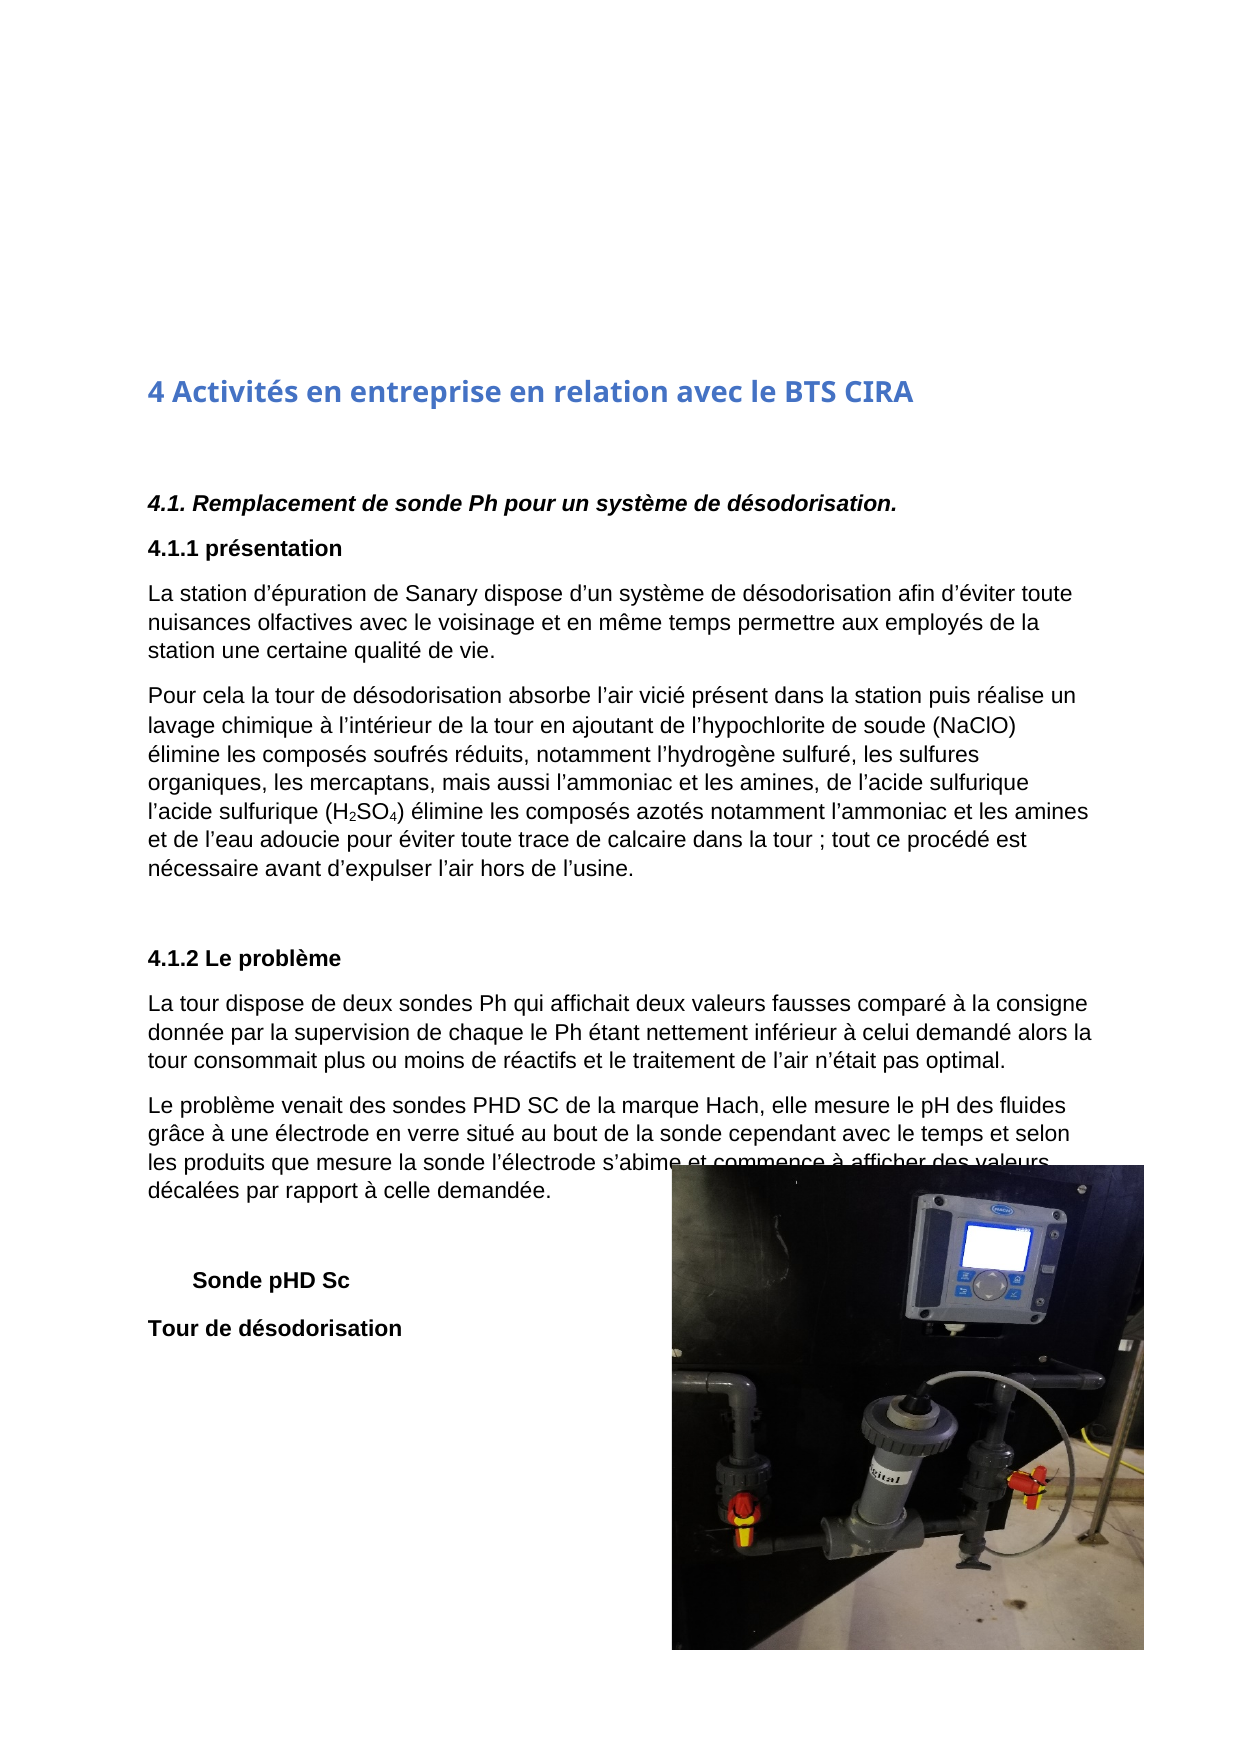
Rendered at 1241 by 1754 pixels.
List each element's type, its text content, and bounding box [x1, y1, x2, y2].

text Tour de désodorisation [148, 1313, 671, 1341]
text Le problème venait des sondes PHD SC de la marque Hach, elle mesure le pH des fluides grâce à une électrode en verre situé au bout de la sonde cependant avec le temps et selon les produits que mesure la sonde l’électrode s’abime et commence à afficher des valeurs décalées par rapport à celle demandée. [148, 1092, 1093, 1204]
picture [671, 1165, 1144, 1650]
text 4.1.2 Le problème [148, 945, 1093, 971]
text 4.1. Remplacement de sonde Ph pour un système de désodorisation. [148, 490, 1093, 516]
text 4.1.1 présentation [148, 535, 1093, 562]
text La station d’épuration de Sanary dispose d’un système de désodorisation afin d’éviter toute nuisances olfactives avec le voisinage et en même temps permettre aux employés de la station une certaine qualité de vie. [148, 580, 1093, 663]
text La tour dispose de deux sondes Ph qui affichait deux valeurs fausses comparé à la consigne donnée par la supervision de chaque le Ph étant nettement inférieur à celui demandé alors la tour consommait plus ou moins de réactifs et le traitement de l’air n’était pas optimal. [148, 990, 1093, 1073]
text Sonde pHD Sc Installation de la sonde sur la [148, 1267, 671, 1294]
text 4 Activités en entreprise en relation avec le BTS CIRA [148, 371, 1093, 411]
text Pour cela la tour de désodorisation absorbe l’air vicié présent dans la station puis réalise un lavage chimique à l’intérieur de la tour en ajoutant de l’hypochlorite de soude (NaClO) élimine les composés soufrés réduits, notamment l’hydrogène sulfuré, les sulfures organiques, les mercaptans, mais aussi l’ammoniac et les amines, de l’acide sulfurique l’acide sulfurique (H2SO4) élimine les composés azotés notamment l’ammoniac et les amines et de l’eau adoucie pour éviter toute trace de calcaire dans la tour ; tout ce procédé est nécessaire avant d’expulser l’air hors de l’usine. [148, 682, 1093, 881]
